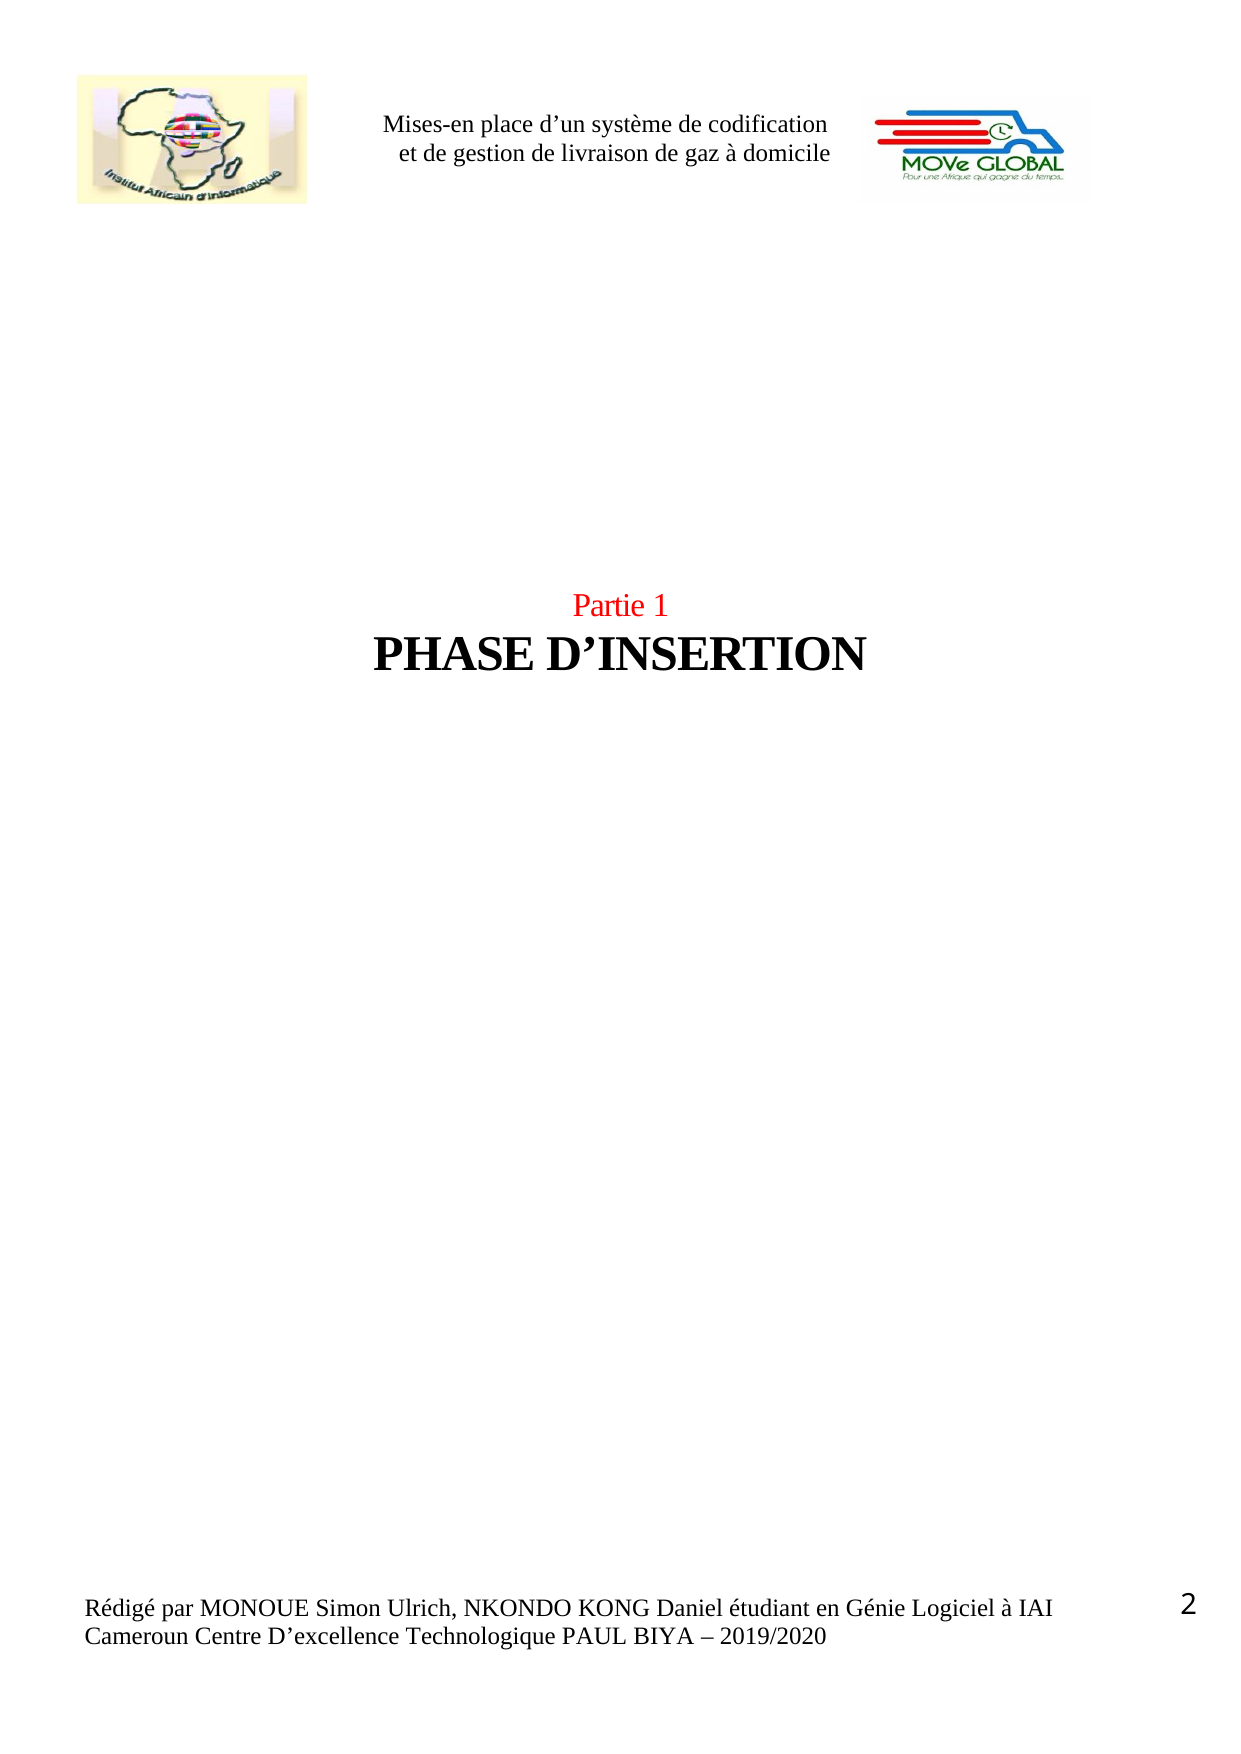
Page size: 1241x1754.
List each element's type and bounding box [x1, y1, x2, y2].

picture [859, 95, 1091, 204]
